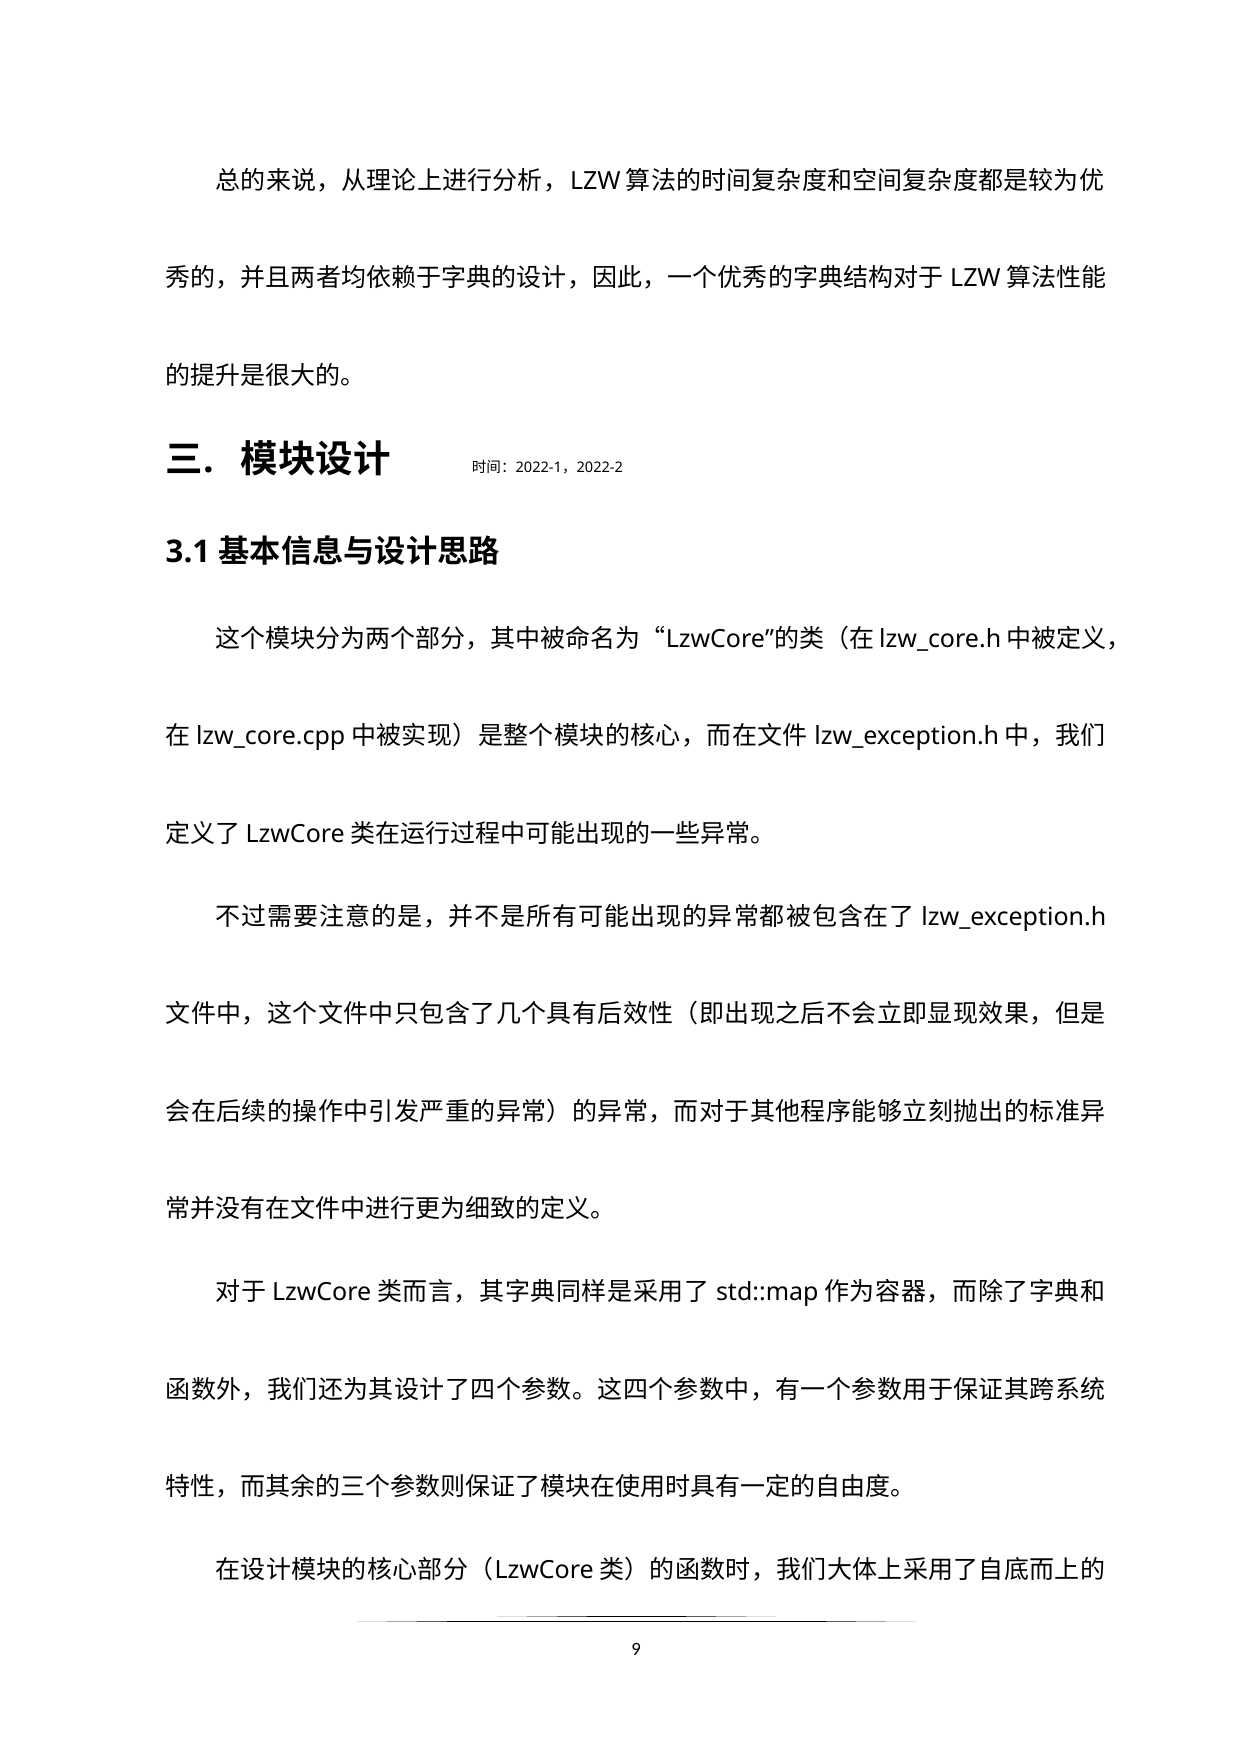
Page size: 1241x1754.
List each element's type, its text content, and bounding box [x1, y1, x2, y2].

text 总的来说，从理论上进行分析，LZW算法的时间复杂度和空间复杂度都是较为优秀的，并且两者均依赖于字典的设计，因此，一个优秀的字典结构对于LZW算法性能的提升是很大的。 [165, 146, 1106, 406]
text 3.1 基本信息与设计思路 [165, 516, 1106, 581]
text 这个模块分为两个部分，其中被命名为“LzwCore”的类（在lzw_core.h中被定义，在lzw_core.cpp中被实现）是整个模块的核心，而在文件lzw_exception.h中，我们定义了LzwCore类在运行过程中可能出现的一些异常。 [165, 604, 1106, 864]
text 对于LzwCore类而言，其字典同样是采用了std::map作为容器，而除了字典和函数外，我们还为其设计了四个参数。这四个参数中，有一个参数用于保证其跨系统特性，而其余的三个参数则保证了模块在使用时具有一定的自由度。 [165, 1257, 1106, 1517]
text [165, 1536, 1106, 1601]
text 不过需要注意的是，并不是所有可能出现的异常都被包含在了lzw_exception.h文件中，这个文件中只包含了几个具有后效性（即出现之后不会立即显现效果，但是会在后续的操作中引发严重的异常）的异常，而对于其他程序能够立刻抛出的标准异常并没有在文件中进行更为细致的定义。 [165, 882, 1106, 1239]
list 模块设计 时间：2022-1，2022-2 [165, 424, 1106, 489]
